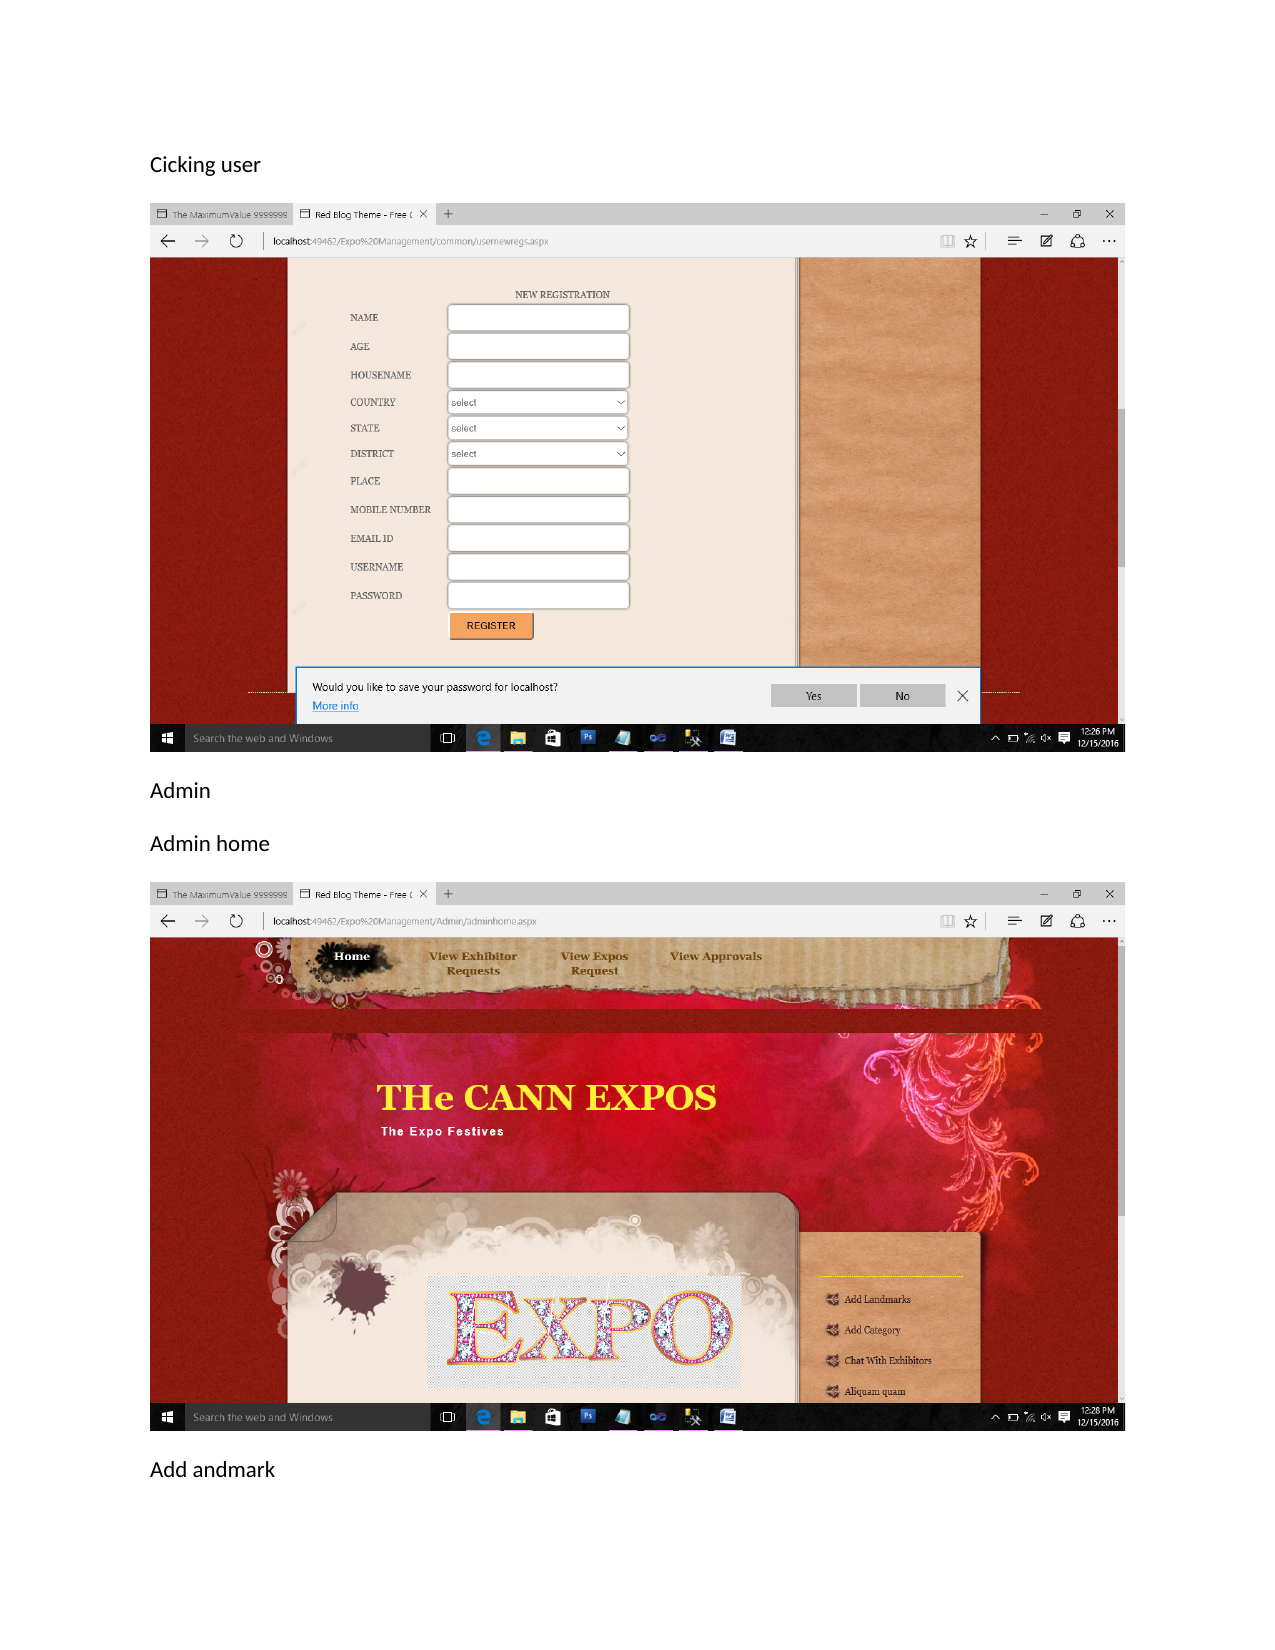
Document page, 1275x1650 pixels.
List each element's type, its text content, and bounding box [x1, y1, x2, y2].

text Cicking user [150, 150, 1125, 178]
text Admin home [150, 829, 1125, 857]
text Add andmark [150, 1455, 1125, 1483]
text Admin [150, 776, 1125, 804]
picture [150, 882, 1125, 1431]
picture [150, 203, 1125, 752]
